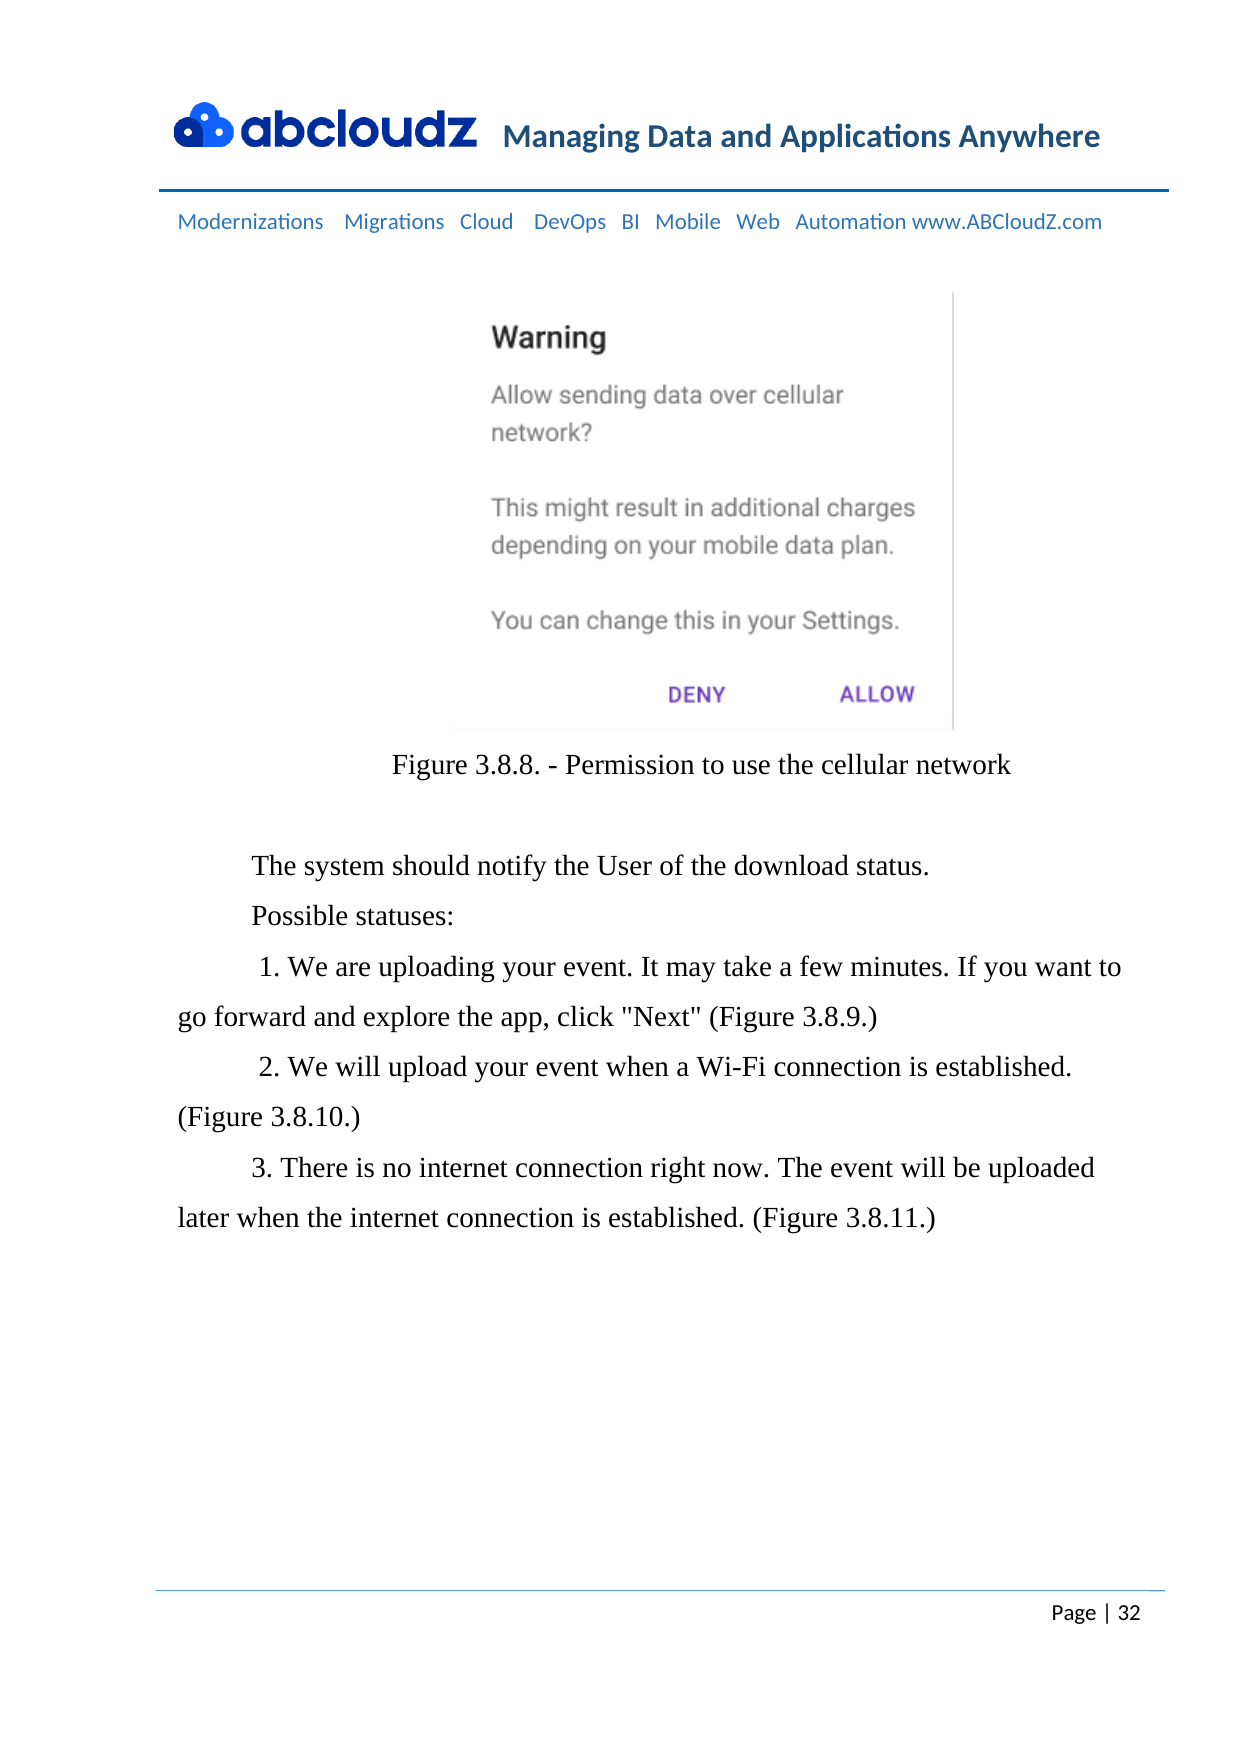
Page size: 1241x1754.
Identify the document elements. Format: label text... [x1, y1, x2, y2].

picture [452, 291, 958, 731]
text Figure 3.8.8. - Permission to use the cellular network [177, 747, 1152, 781]
text 3. There is no internet connection right now. The event will be uploaded later when the internet connection is established. (Figure 3.8.11.) [177, 1150, 1152, 1234]
text Possible statuses: [177, 898, 1152, 932]
text 1. We are uploading your event. It may take a few minutes. If you want to go forward and explore the app, click "Next" (Figure 3.8.9.) [177, 949, 1152, 1032]
text The system should notify the User of the download status. [177, 848, 1152, 882]
text 2. We will upload your event when a Wi-Fi connection is established. (Figure 3.8.10.) [177, 1049, 1152, 1133]
picture [173, 102, 477, 147]
